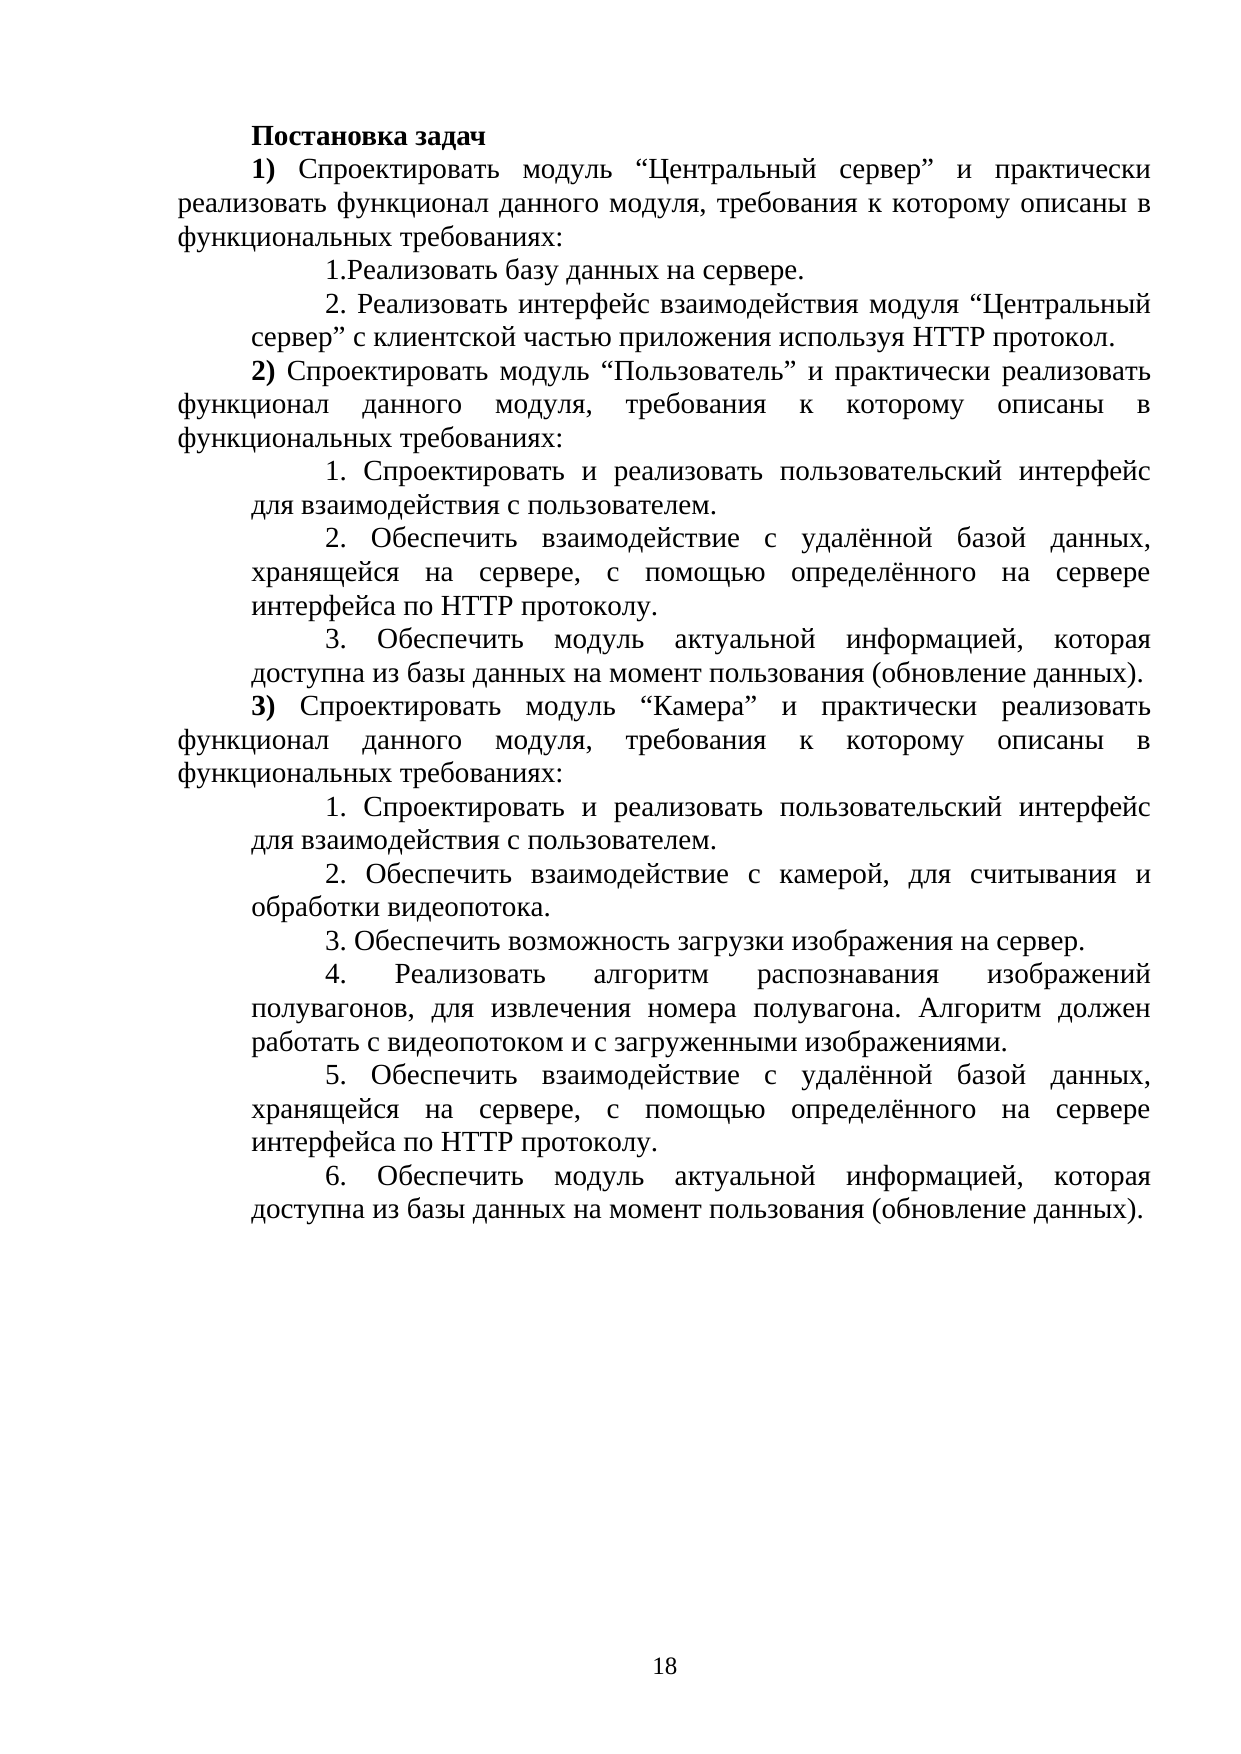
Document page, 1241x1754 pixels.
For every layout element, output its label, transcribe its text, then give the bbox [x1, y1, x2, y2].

text 2. Обеспечить взаимодействие с камерой, для считывания и обработки видеопотока. [251, 856, 1152, 923]
text 3. Обеспечить модуль актуальной информацией, которая доступна из базы данных на момент пользования (обновление данных). [251, 621, 1152, 688]
text 4. Реализовать алгоритм распознавания изображений полувагонов, для извлечения номера полувагона. Алгоритм должен работать с видеопотоком и с загруженными изображениями. [251, 957, 1152, 1057]
text 1. Спроектировать и реализовать пользовательский интерфейс для взаимодействия с пользователем. [251, 453, 1152, 521]
text 2) Спроектировать модуль “Пользователь” и практически реализовать функционал данного модуля, требования к которому описаны в функциональных требованиях: [177, 353, 1152, 453]
text 3) Спроектировать модуль “Камера” и практически реализовать функционал данного модуля, требования к которому описаны в функциональных требованиях: [177, 688, 1152, 789]
text 1. Спроектировать и реализовать пользовательский интерфейс для взаимодействия с пользователем. [251, 789, 1152, 856]
text 3. Обеспечить возможность загрузки изображения на сервер. [251, 923, 1152, 957]
text 2. Обеспечить взаимодействие с удалённой базой данных, хранящейся на сервере, с помощью определённого на сервере интерфейса по HTTP протоколу. [251, 521, 1152, 621]
text 2. Реализовать интерфейс взаимодействия модуля “Центральный сервер” с клиентской частью приложения используя HTTP протокол. [251, 286, 1152, 353]
text Постановка задач [177, 118, 1152, 152]
text 1.Реализовать базу данных на сервере. [251, 252, 1152, 286]
text 1) Спроектировать модуль “Центральный сервер” и практически реализовать функционал данного модуля, требования к которому описаны в функциональных требованиях: [177, 152, 1152, 252]
text 5. Обеспечить взаимодействие с удалённой базой данных, хранящейся на сервере, с помощью определённого на сервере интерфейса по HTTP протоколу. [251, 1057, 1152, 1158]
text 6. Обеспечить модуль актуальной информацией, которая доступна из базы данных на момент пользования (обновление данных). [251, 1158, 1152, 1225]
